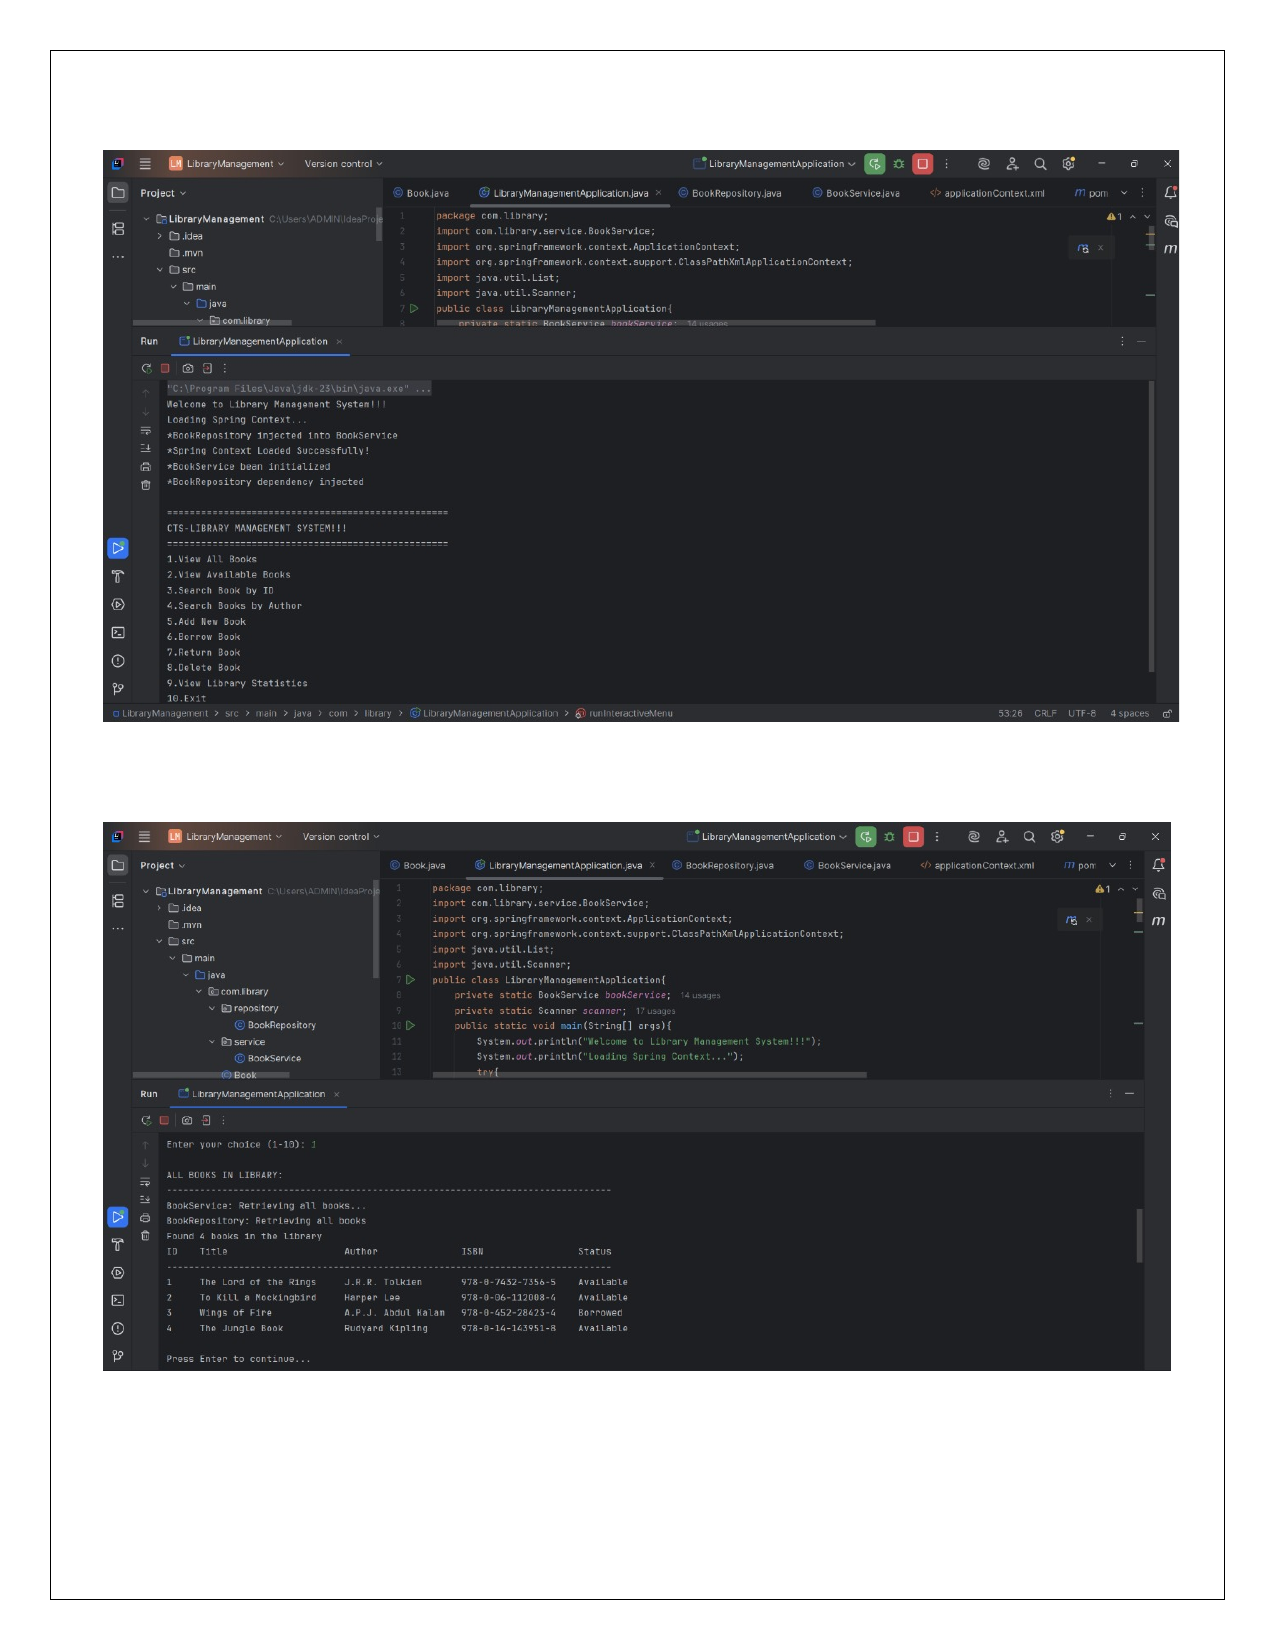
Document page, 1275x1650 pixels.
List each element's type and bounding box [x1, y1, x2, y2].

picture [103, 822, 1171, 1371]
picture [103, 150, 1180, 722]
